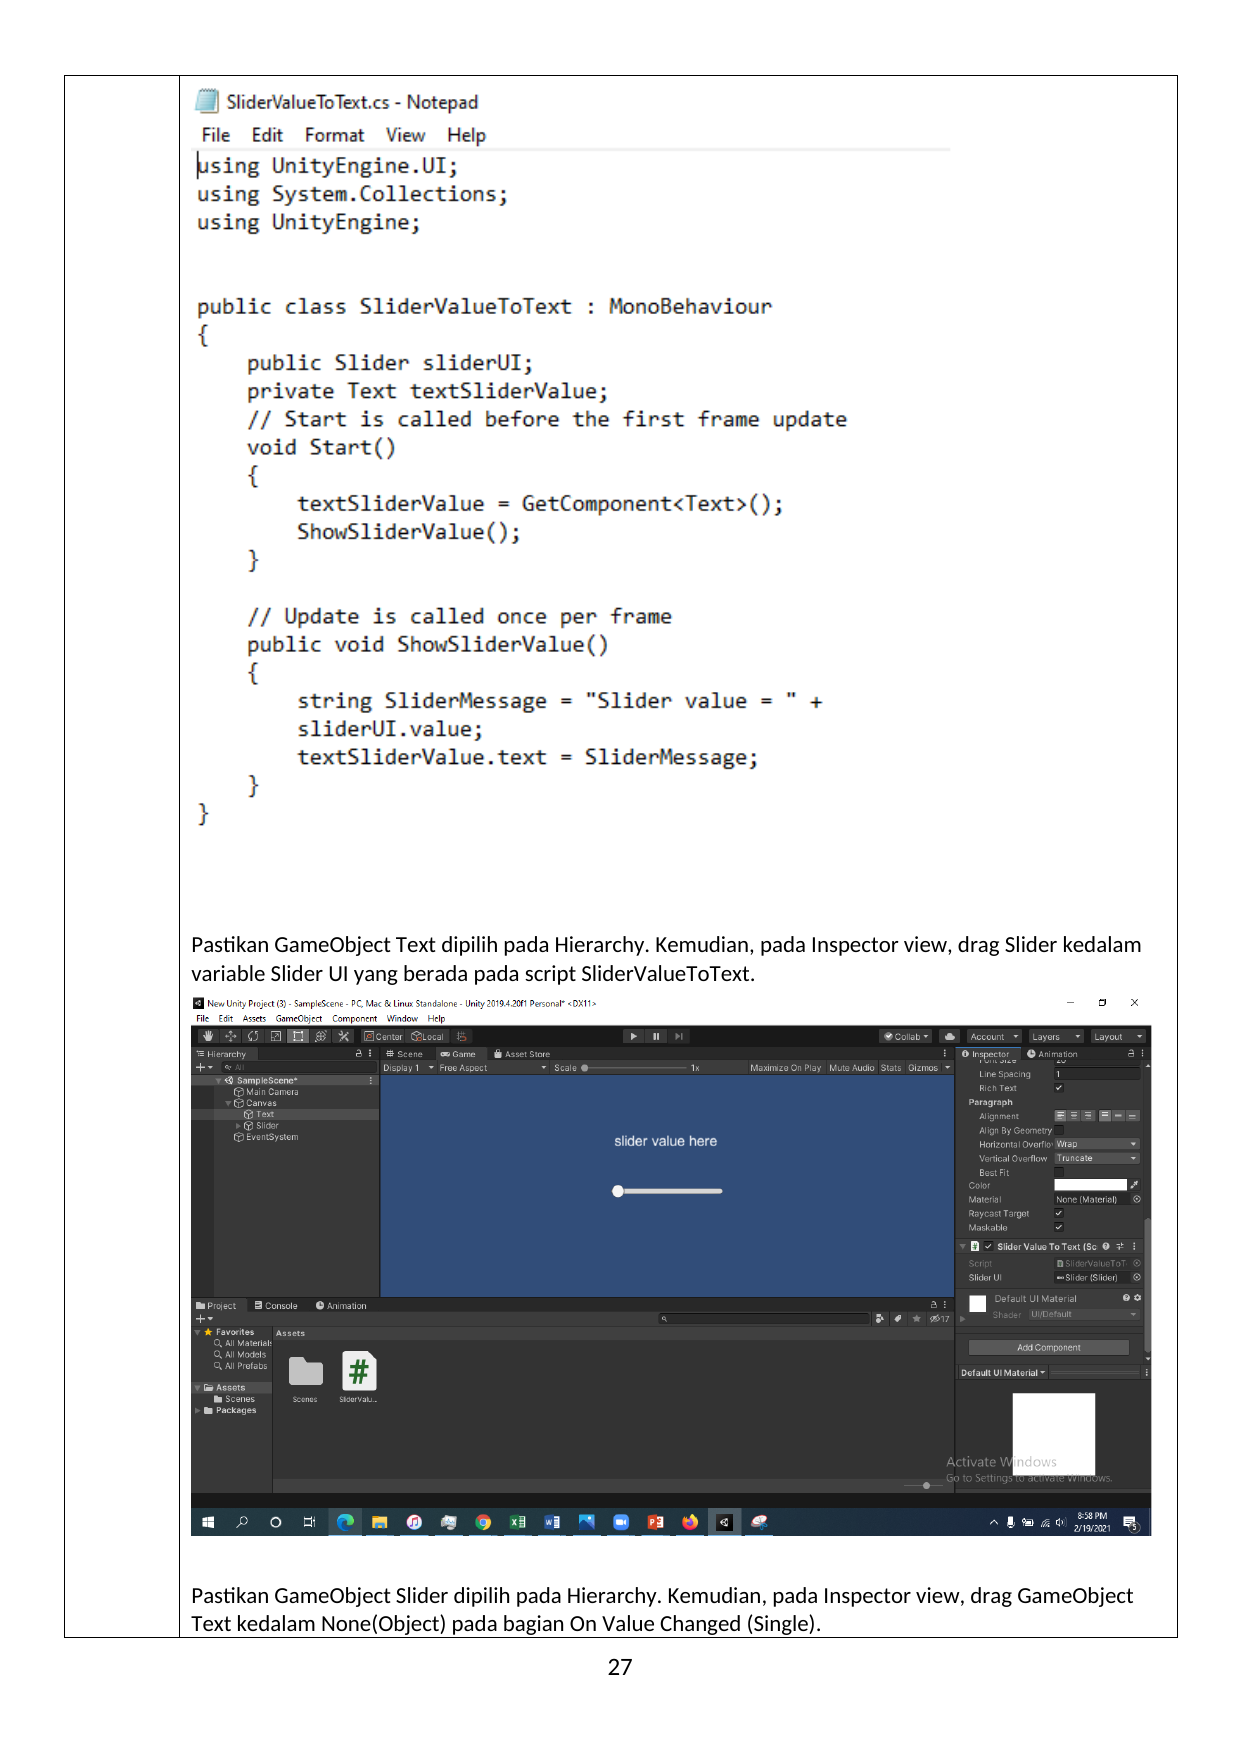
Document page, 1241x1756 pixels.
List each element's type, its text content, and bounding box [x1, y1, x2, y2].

picture [191, 85, 951, 885]
picture [191, 995, 1152, 1536]
table_cell 1 [65, 76, 179, 1637]
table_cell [180, 76, 1177, 1637]
